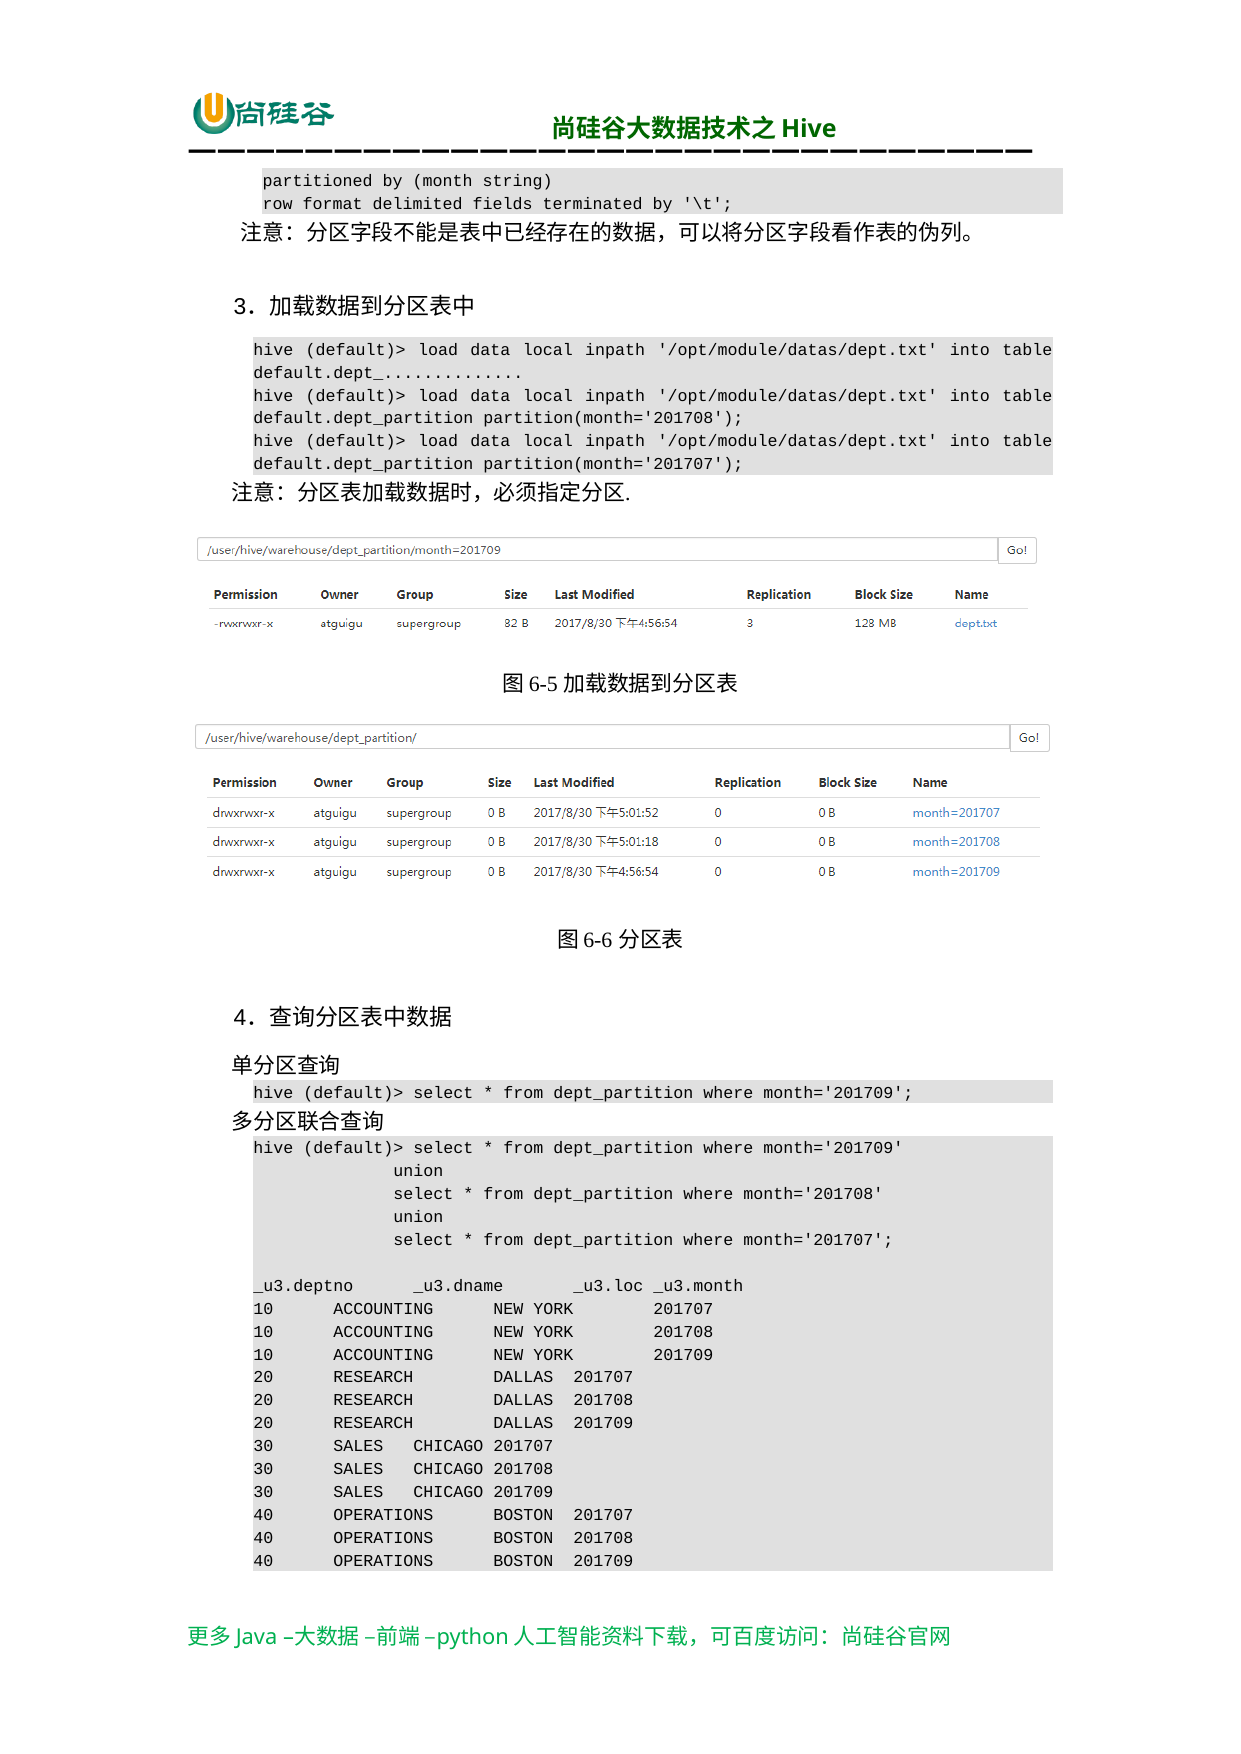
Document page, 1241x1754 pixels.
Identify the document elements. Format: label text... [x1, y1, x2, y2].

text 多分区联合查询 [231, 1103, 1053, 1136]
picture [187, 88, 338, 138]
text 10 ACCOUNTING NEW YORK 201709 [253, 1342, 1053, 1365]
picture [187, 523, 1052, 650]
text 30 SALES CHICAGO 201707 [253, 1434, 1053, 1457]
text 图6-5 加载数据到分区表 [187, 666, 1053, 698]
text 20 RESEARCH DALLAS 201709 [253, 1411, 1053, 1434]
text hive (default)> select * from dept_partition where month='201709' [253, 1136, 1053, 1159]
text union [253, 1159, 1053, 1182]
text 30 SALES CHICAGO 201708 [253, 1457, 1053, 1479]
text 单分区查询 [187, 1048, 1053, 1080]
text 注意：分区表加载数据时，必须指定分区. [187, 475, 1053, 507]
text _u3.deptno _u3.dname _u3.loc _u3.month [253, 1273, 1053, 1296]
text hive (default)> select * from dept_partition where month='201709'; [253, 1080, 1053, 1103]
text 40 OPERATIONS BOSTON 201708 [253, 1525, 1053, 1548]
text 20 RESEARCH DALLAS 201708 [253, 1388, 1053, 1411]
text hive (default)> load data local inpath '/opt/module/datas/dept.txt' into table default.dept_.............. [253, 337, 1053, 383]
text hive (default)> load data local inpath '/opt/module/datas/dept.txt' into table default.dept_partition partition(month='201707'); [253, 429, 1053, 475]
text 40 OPERATIONS BOSTON 201709 [253, 1548, 1053, 1571]
text 10 ACCOUNTING NEW YORK 201707 [253, 1296, 1053, 1319]
text 20 RESEARCH DALLAS 201707 [253, 1365, 1053, 1388]
text hive (default)> load data local inpath '/opt/module/datas/dept.txt' into table default.dept_partition partition(month='201708'); [253, 383, 1053, 429]
text 30 SALES CHICAGO 201709 [253, 1479, 1053, 1502]
text 10 ACCOUNTING NEW YORK 201708 [253, 1319, 1053, 1342]
text 3．加载数据到分区表中 [187, 272, 1053, 337]
text union [253, 1204, 1053, 1227]
text 4．查询分区表中数据 [187, 983, 1053, 1048]
text 图6-6 分区表 [187, 922, 1053, 954]
text select * from dept_partition where month='201707'; [253, 1227, 1053, 1250]
text select * from dept_partition where month='201708' [253, 1182, 1053, 1204]
picture [187, 714, 1053, 890]
text 40 OPERATIONS BOSTON 201707 [253, 1502, 1053, 1525]
